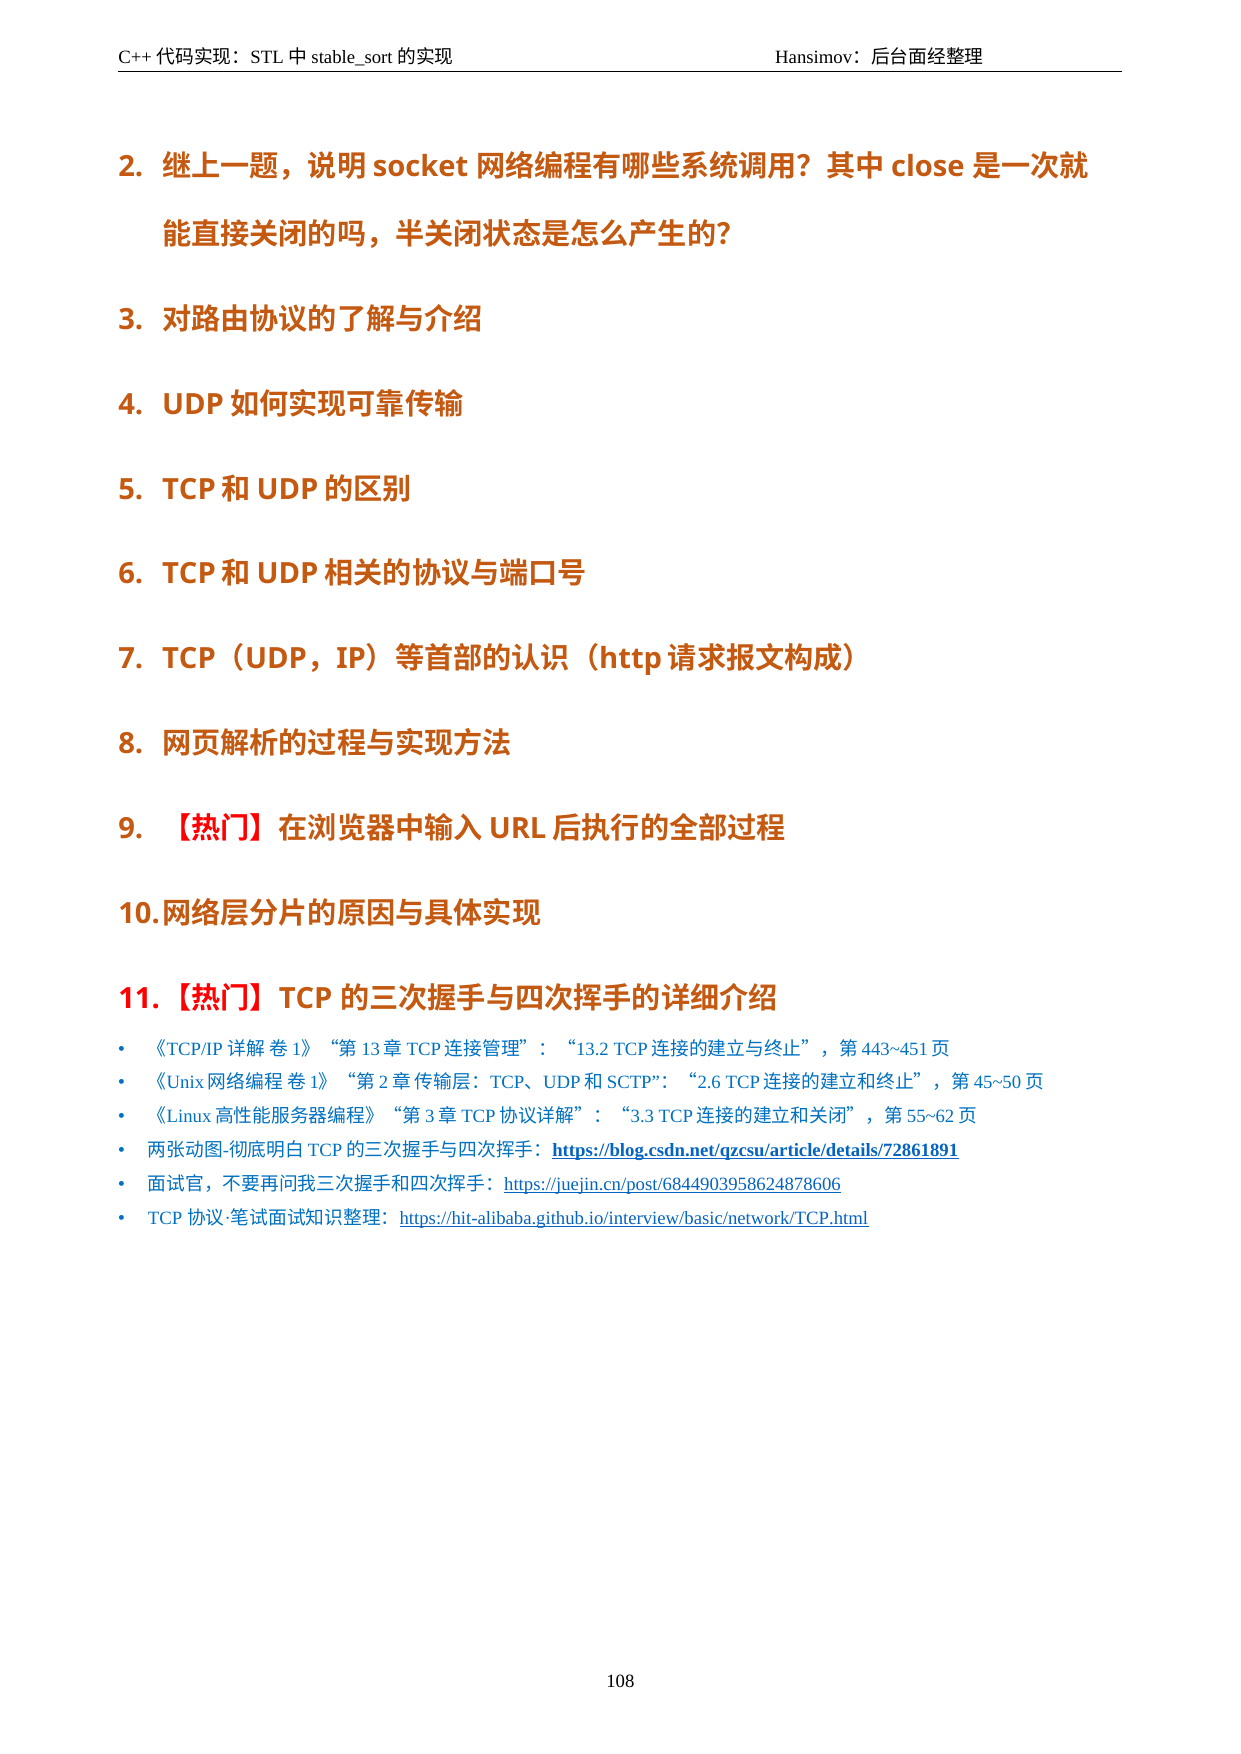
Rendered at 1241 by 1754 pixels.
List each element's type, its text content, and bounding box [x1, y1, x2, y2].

subtitle 对路由协议的了解与介绍 [118, 283, 1097, 351]
subtitle 网络层分片的原因与具体实现 [118, 877, 1097, 945]
text 《Linux高性能服务器编程》“第3章 TCP协议详解”：“3.3 TCP连接的建立和关闭”，第55~62页 [118, 1098, 1122, 1132]
text 《Unix网络编程 卷1》“第2章 传输层：TCP、UDP和SCTP”：“2.6 TCP连接的建立和终止”，第45~50页 [118, 1064, 1122, 1098]
text 两张动图-彻底明白TCP的三次握手与四次挥手：https://blog.csdn.net/qzcsu/article/details/72861891 [118, 1132, 1122, 1166]
subtitle 继上一题，说明 socket 网络编程有哪些系统调用？其中 close 是一次就能直接关闭的吗，半关闭状态是怎么产生的？ [118, 130, 1097, 266]
subtitle UDP如何实现可靠传输 [118, 368, 1097, 436]
subtitle 【热门】在浏览器中输入URL后执行的全部过程 [118, 792, 1097, 860]
subtitle 【热门】TCP 的三次握手与四次挥手的详细介绍 [118, 962, 1097, 1030]
text TCP 协议·笔试面试知识整理：https://hit-alibaba.github.io/interview/basic/network/TCP.html [118, 1199, 1122, 1233]
subtitle 网页解析的过程与实现方法 [118, 707, 1097, 775]
subtitle TCP和UDP的区别 [118, 452, 1097, 520]
subtitle TCP（UDP，IP）等首部的认识（http请求报文构成） [118, 622, 1097, 690]
text 《TCP/IP 详解 卷1》“第13章 TCP连接管理”：“13.2 TCP连接的建立与终止”，第443~451页 [118, 1030, 1122, 1064]
text 面试官，不要再问我三次握手和四次挥手：https://juejin.cn/post/6844903958624878606 [118, 1166, 1122, 1199]
subtitle TCP和UDP相关的协议与端口号 [118, 537, 1097, 605]
